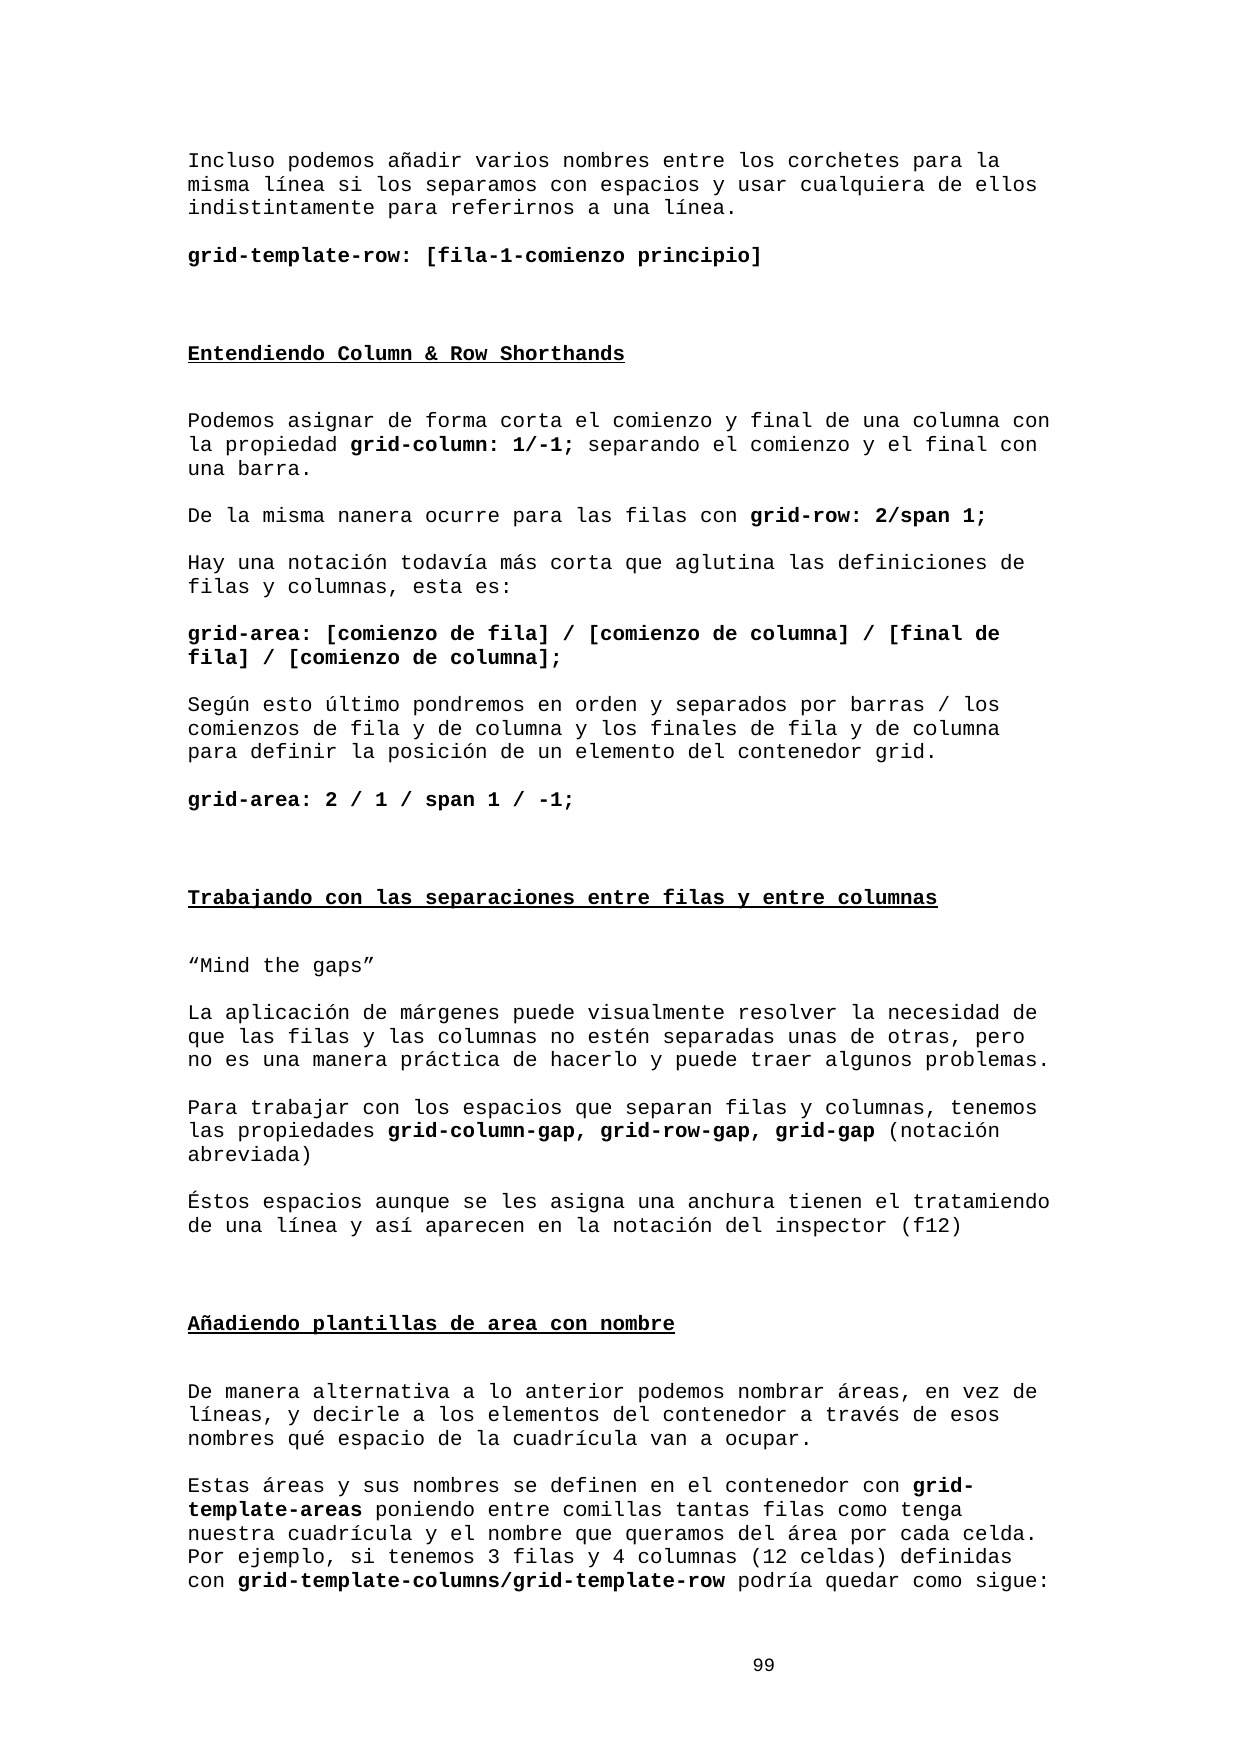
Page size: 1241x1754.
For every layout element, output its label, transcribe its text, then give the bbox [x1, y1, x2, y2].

list Incluso podemos añadir varios nombres entre los corchetes para la misma línea si los separamos con espacios y usar cualquiera de ellos indistintamente para referirnos a una línea. [187, 150, 1053, 221]
list grid-area: 2 / 1 / span 1 / -1; [187, 789, 1053, 812]
list Hay una notación todavía más corta que aglutina las definiciones de filas y columnas, esta es: [187, 552, 1053, 600]
subtitle Añadiendo plantillas de area con nombre [187, 1313, 1053, 1337]
list Éstos espacios aunque se les asigna una anchura tienen el tratamiendo de una línea y así aparecen en la notación del inspector (f12) [187, 1191, 1053, 1238]
list De la misma nanera ocurre para las filas con grid-row: 2/span 1; [187, 505, 1053, 529]
list La aplicación de márgenes puede visualmente resolver la necesidad de que las filas y las columnas no estén separadas unas de otras, pero no es una manera práctica de hacerlo y puede traer algunos problemas. [187, 1002, 1053, 1073]
subtitle Trabajando con las separaciones entre filas y entre columnas [187, 887, 1053, 911]
list Podemos asignar de forma corta el comienzo y final de una columna con la propiedad grid-column: 1/-1; separando el comienzo y el final con una barra. [187, 411, 1053, 481]
list Estas áreas y sus nombres se definen en el contenedor con grid-template-areas poniendo entre comillas tantas filas como tenga nuestra cuadrícula y el nombre que queramos del área por cada celda. Por ejemplo, si tenemos 3 filas y 4 columnas (12 celdas) definidas con grid-template-columns/grid-template-row podría quedar como sigue: [187, 1475, 1053, 1594]
list grid-template-row: [fila-1-comienzo principio] [187, 244, 1053, 268]
list Para trabajar con los espacios que separan filas y columnas, tenemos las propiedades grid-column-gap, grid-row-gap, grid-gap (notación abreviada) [187, 1097, 1053, 1168]
subtitle Entendiendo Column & Row Shorthands [187, 343, 1053, 366]
list grid-area: [comienzo de fila] / [comienzo de columna] / [final de fila] / [comienzo de columna]; [187, 623, 1053, 671]
list Según esto último pondremos en orden y separados por barras / los comienzos de fila y de columna y los finales de fila y de columna para definir la posición de un elemento del contenedor grid. [187, 694, 1053, 765]
list “Mind the gaps” [187, 955, 1053, 978]
list De manera alternativa a lo anterior podemos nombrar áreas, en vez de líneas, y decirle a los elementos del contenedor a través de esos nombres qué espacio de la cuadrícula van a ocupar. [187, 1381, 1053, 1452]
